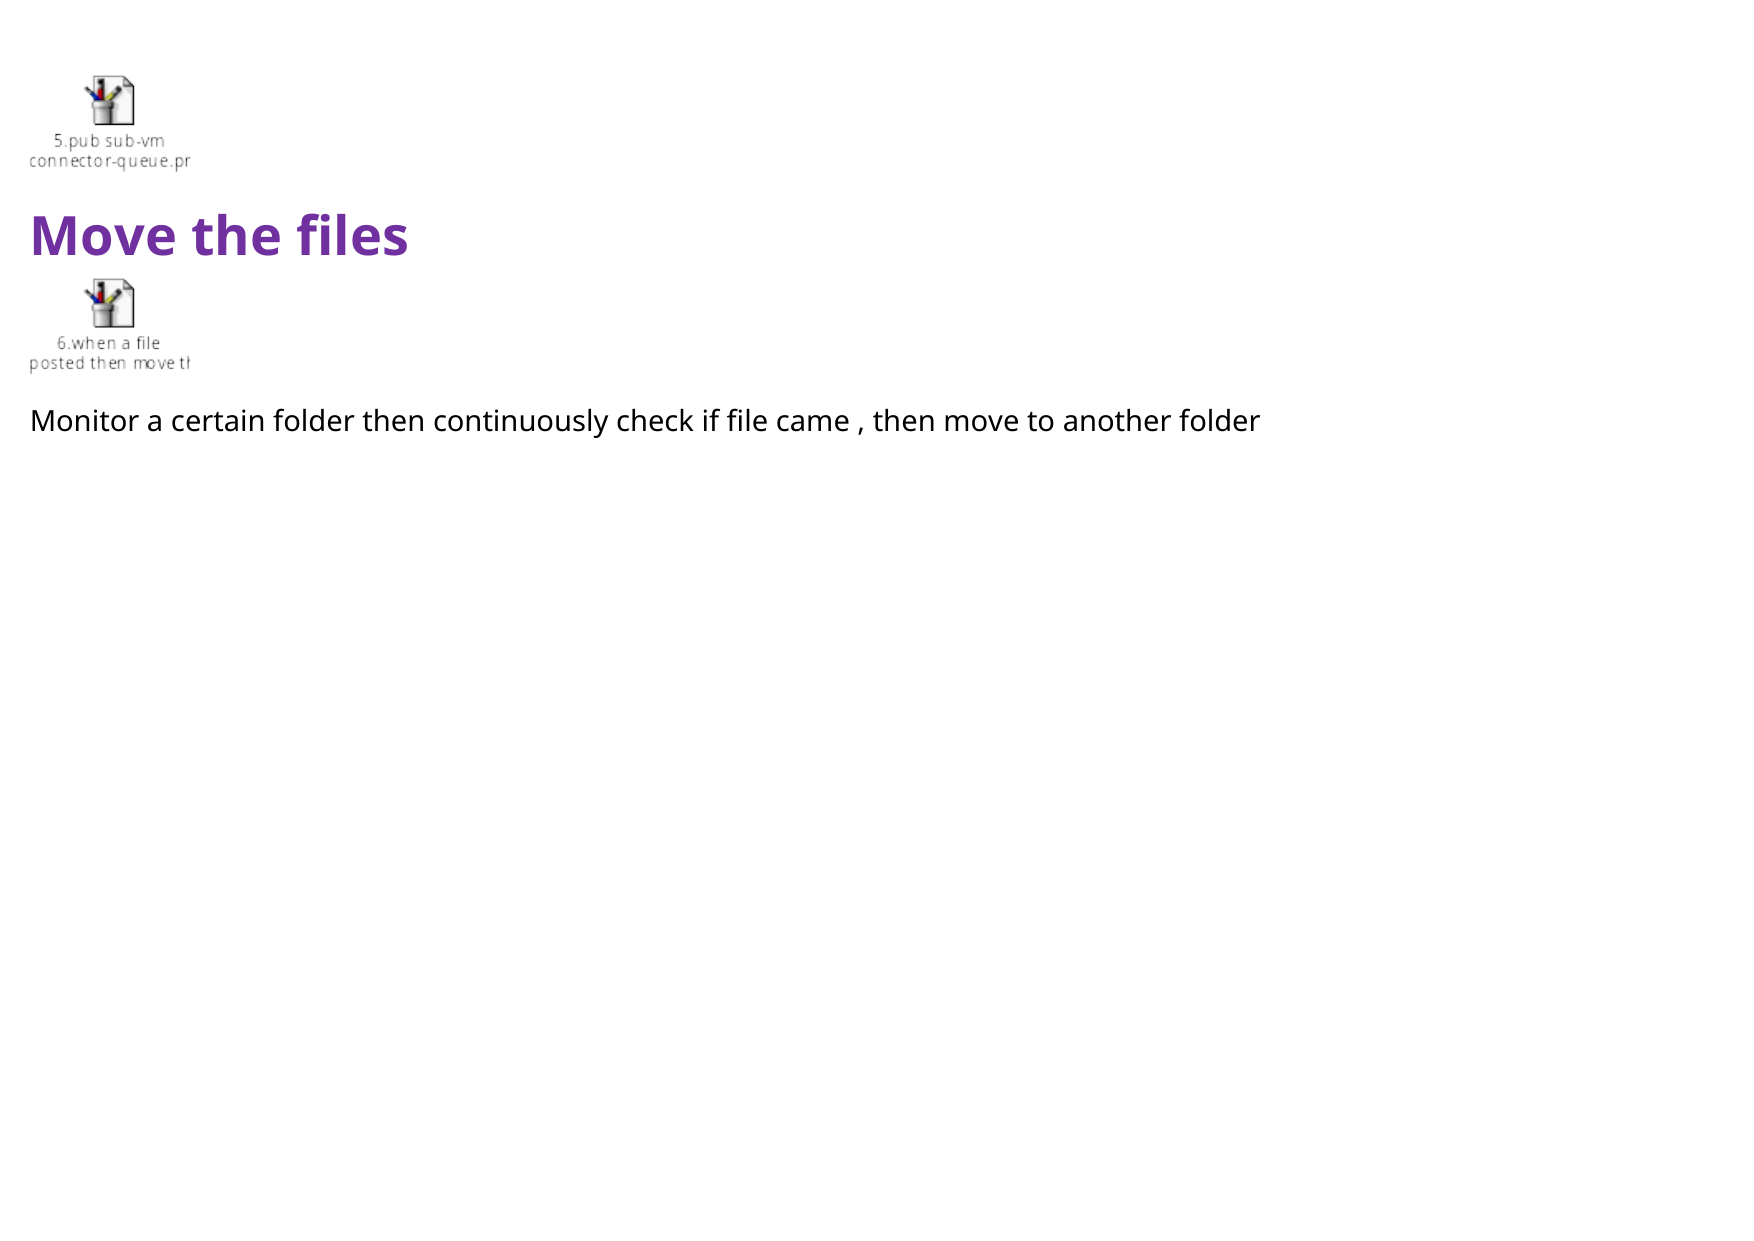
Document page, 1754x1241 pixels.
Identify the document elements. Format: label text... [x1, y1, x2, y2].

text Move the files [29, 198, 1679, 272]
text Monitor a certain folder then continuously check if file came , then move to another folder [29, 400, 1679, 440]
